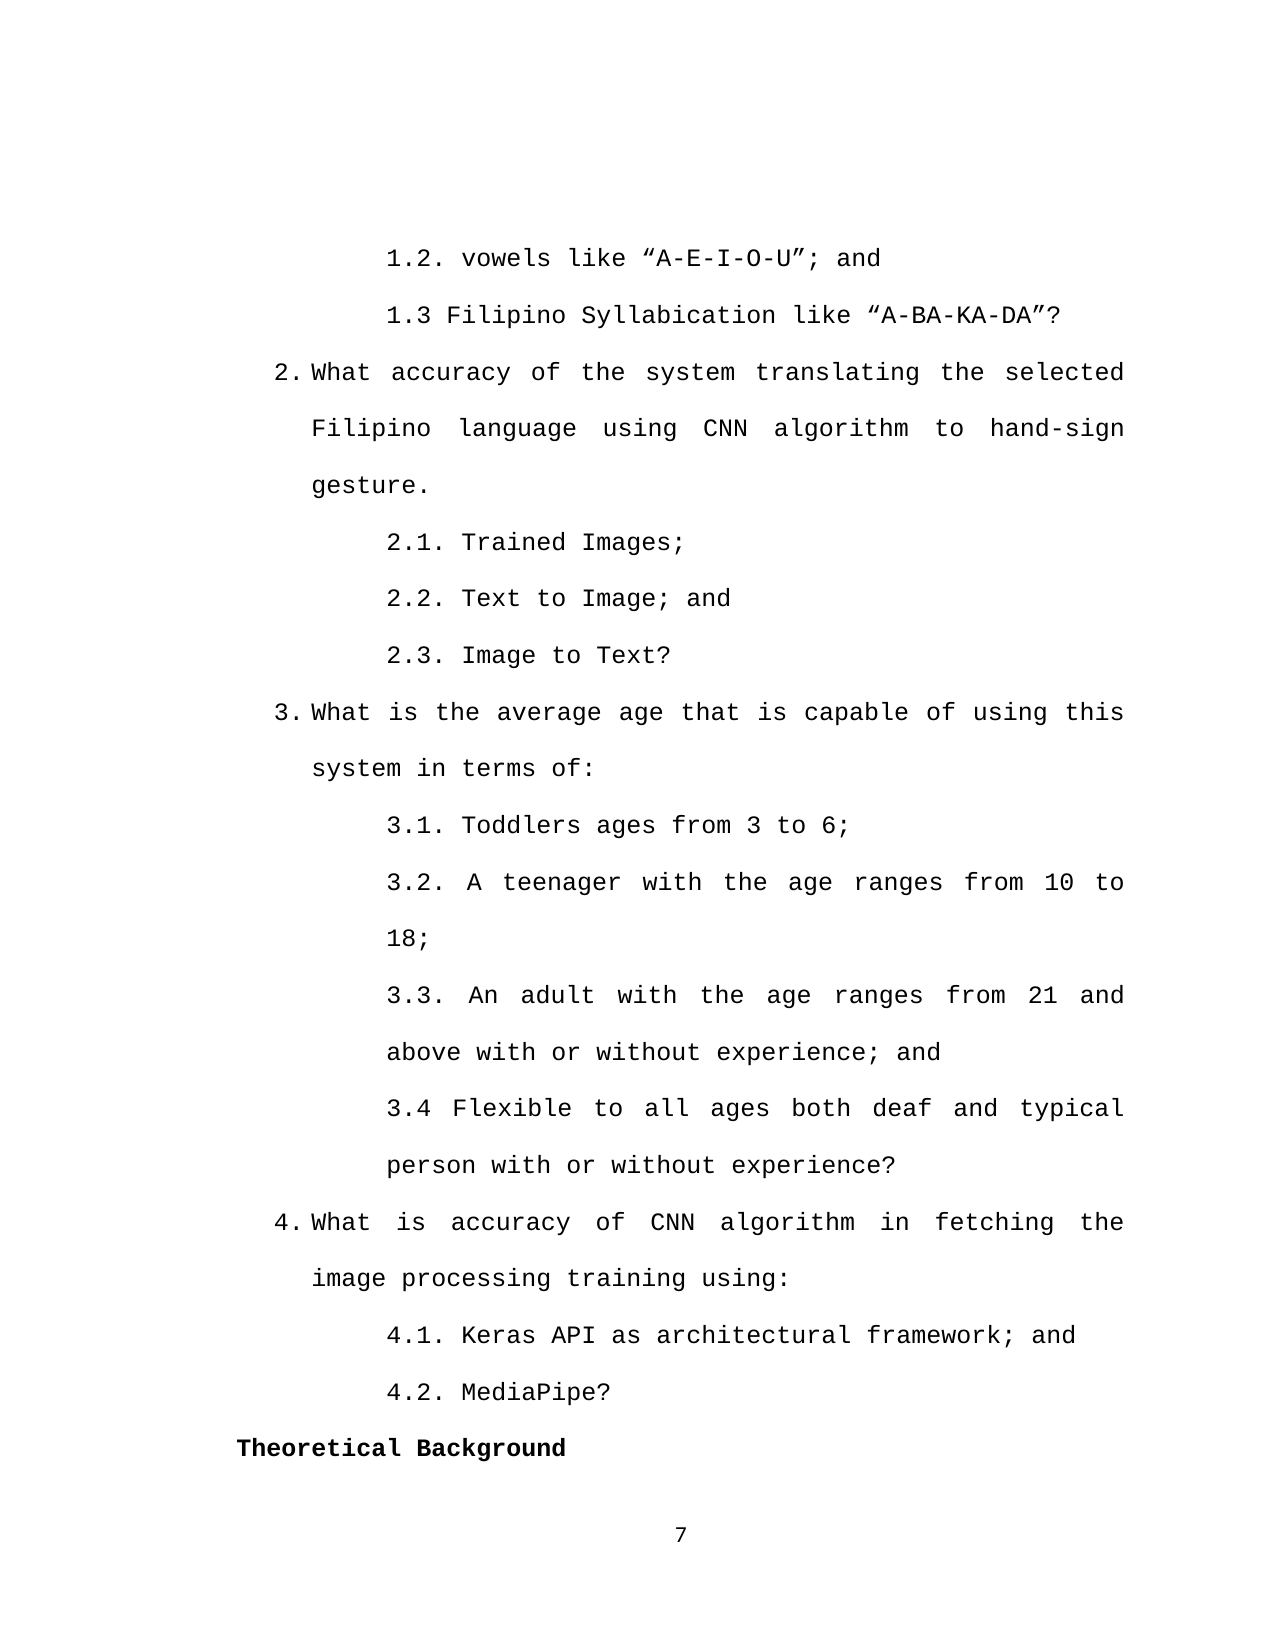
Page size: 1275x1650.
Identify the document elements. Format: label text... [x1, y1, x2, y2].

text 3.4 Flexible to all ages both deaf and typical person with or without experience? [386, 1096, 1125, 1181]
text 3.1. Toddlers ages from 3 to 6; [386, 813, 1125, 841]
list What is accuracy of CNN algorithm in fetching the image processing training using: [274, 1209, 1125, 1294]
text 4.1. Keras API as architectural framework; and [311, 1323, 1125, 1351]
text 3.2. A teenager with the age ranges from 10 to 18; [386, 869, 1125, 954]
text 4.2. MediaPipe? [311, 1379, 1125, 1408]
text Theoretical Background [236, 1436, 1125, 1464]
list What accuracy of the system translating the selected Filipino language using CNN algorithm to hand-sign gesture. [274, 359, 1125, 501]
text 2.2. Text to Image; and [386, 586, 1125, 614]
text 2.3. Image to Text? [386, 643, 1125, 671]
text 1.2. vowels like “A-E-I-O-U”; and [386, 246, 1125, 274]
text 3.3. An adult with the age ranges from 21 and above with or without experience; and [386, 983, 1125, 1068]
text 1.3 Filipino Syllabication like “A-BA-KA-DA”? [386, 303, 1125, 331]
text 2.1. Trained Images; [386, 529, 1125, 558]
list What is the average age that is capable of using this system in terms of: [274, 699, 1125, 784]
